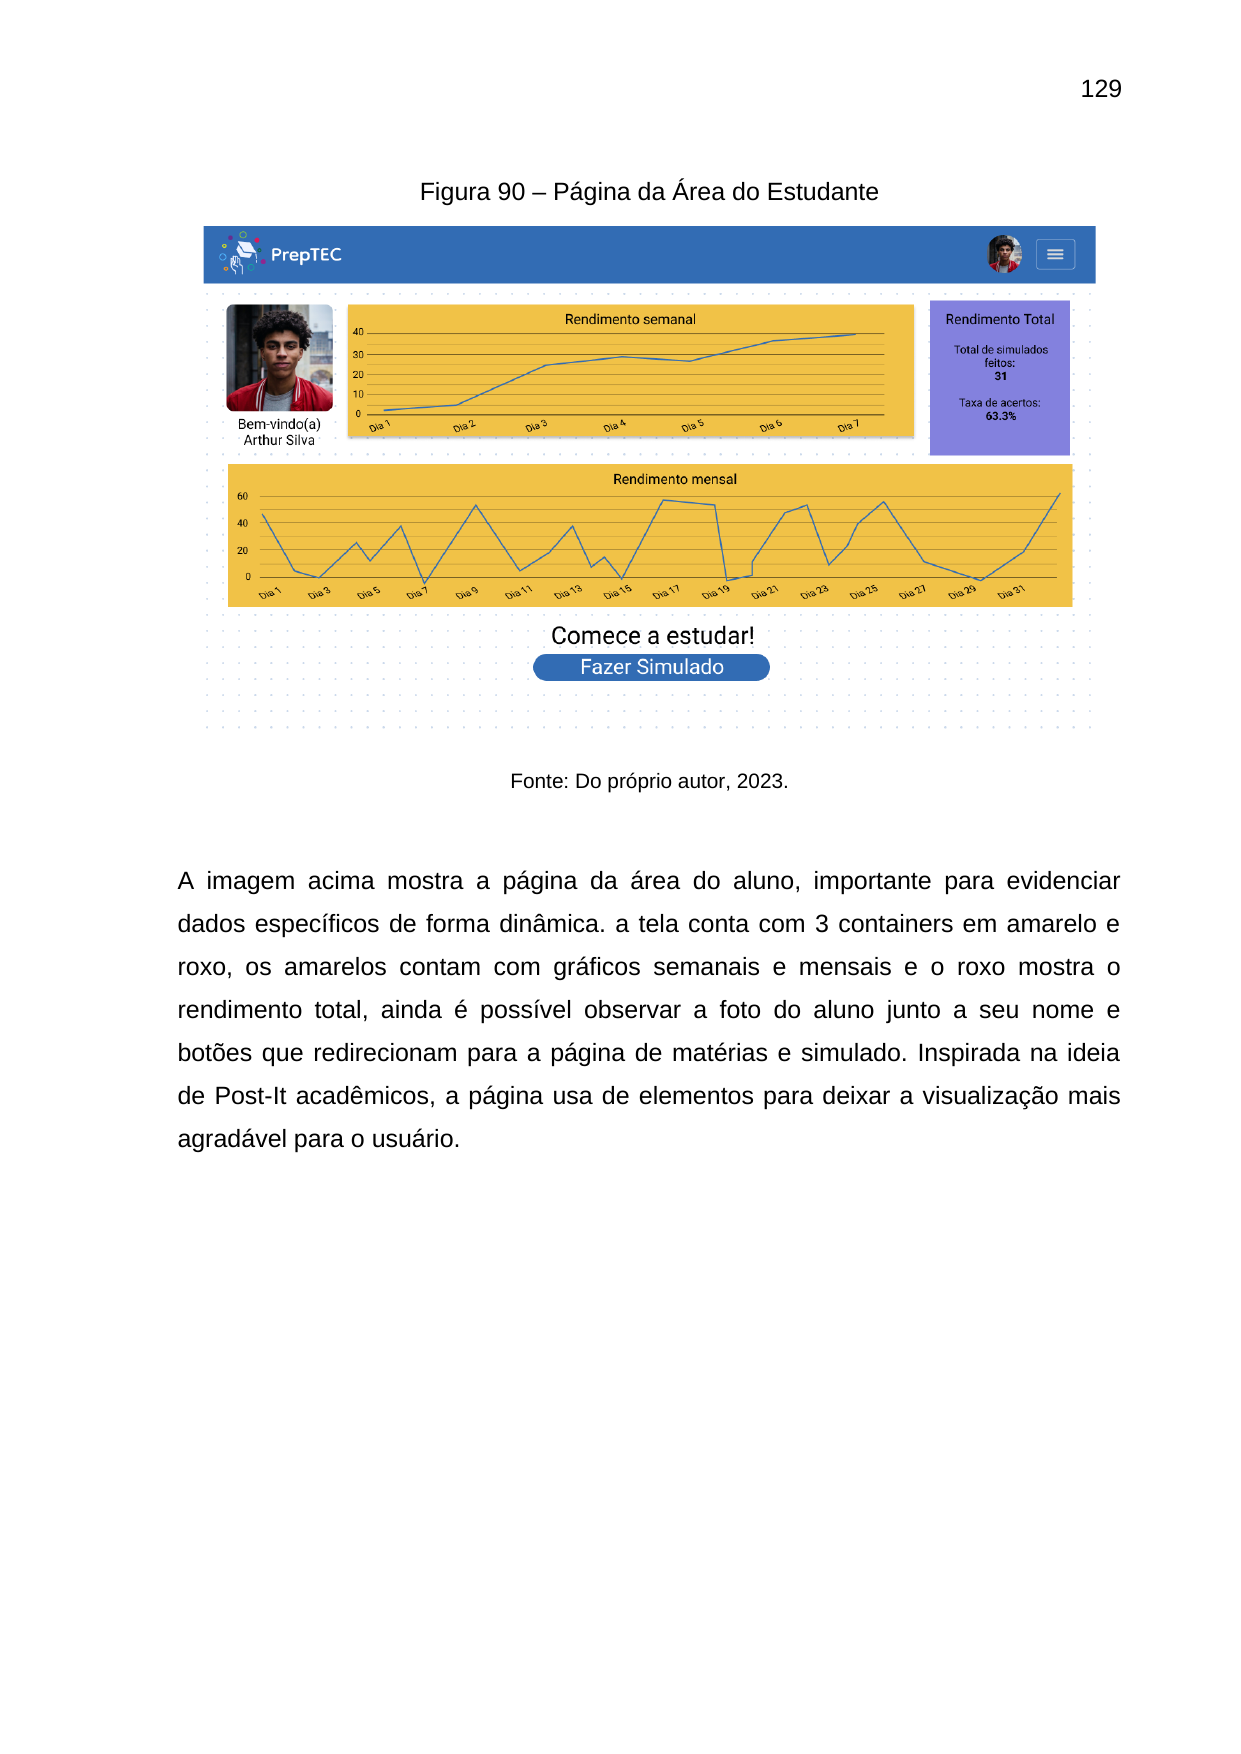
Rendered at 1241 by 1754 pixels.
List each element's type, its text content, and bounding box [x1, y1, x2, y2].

picture [203, 226, 1096, 742]
text A imagem acima mostra a página da área do aluno, importante para evidenciar dados específicos de forma dinâmica. a tela conta com 3 containers em amarelo e roxo, os amarelos contam com gráficos semanais e mensais e o roxo mostra o rendimento total, ainda é possível observar a foto do aluno junto a seu nome e botões que redirecionam para a página de matérias e simulado. Inspirada na ideia de Post-It acadêmicos, a página usa de elementos para deixar a visualização mais agradável para o usuário. [177, 866, 1122, 1153]
text Figura 90 – Página da Área do Estudante [177, 177, 1122, 206]
text Fonte: Do próprio autor, 2023. [177, 769, 1122, 793]
